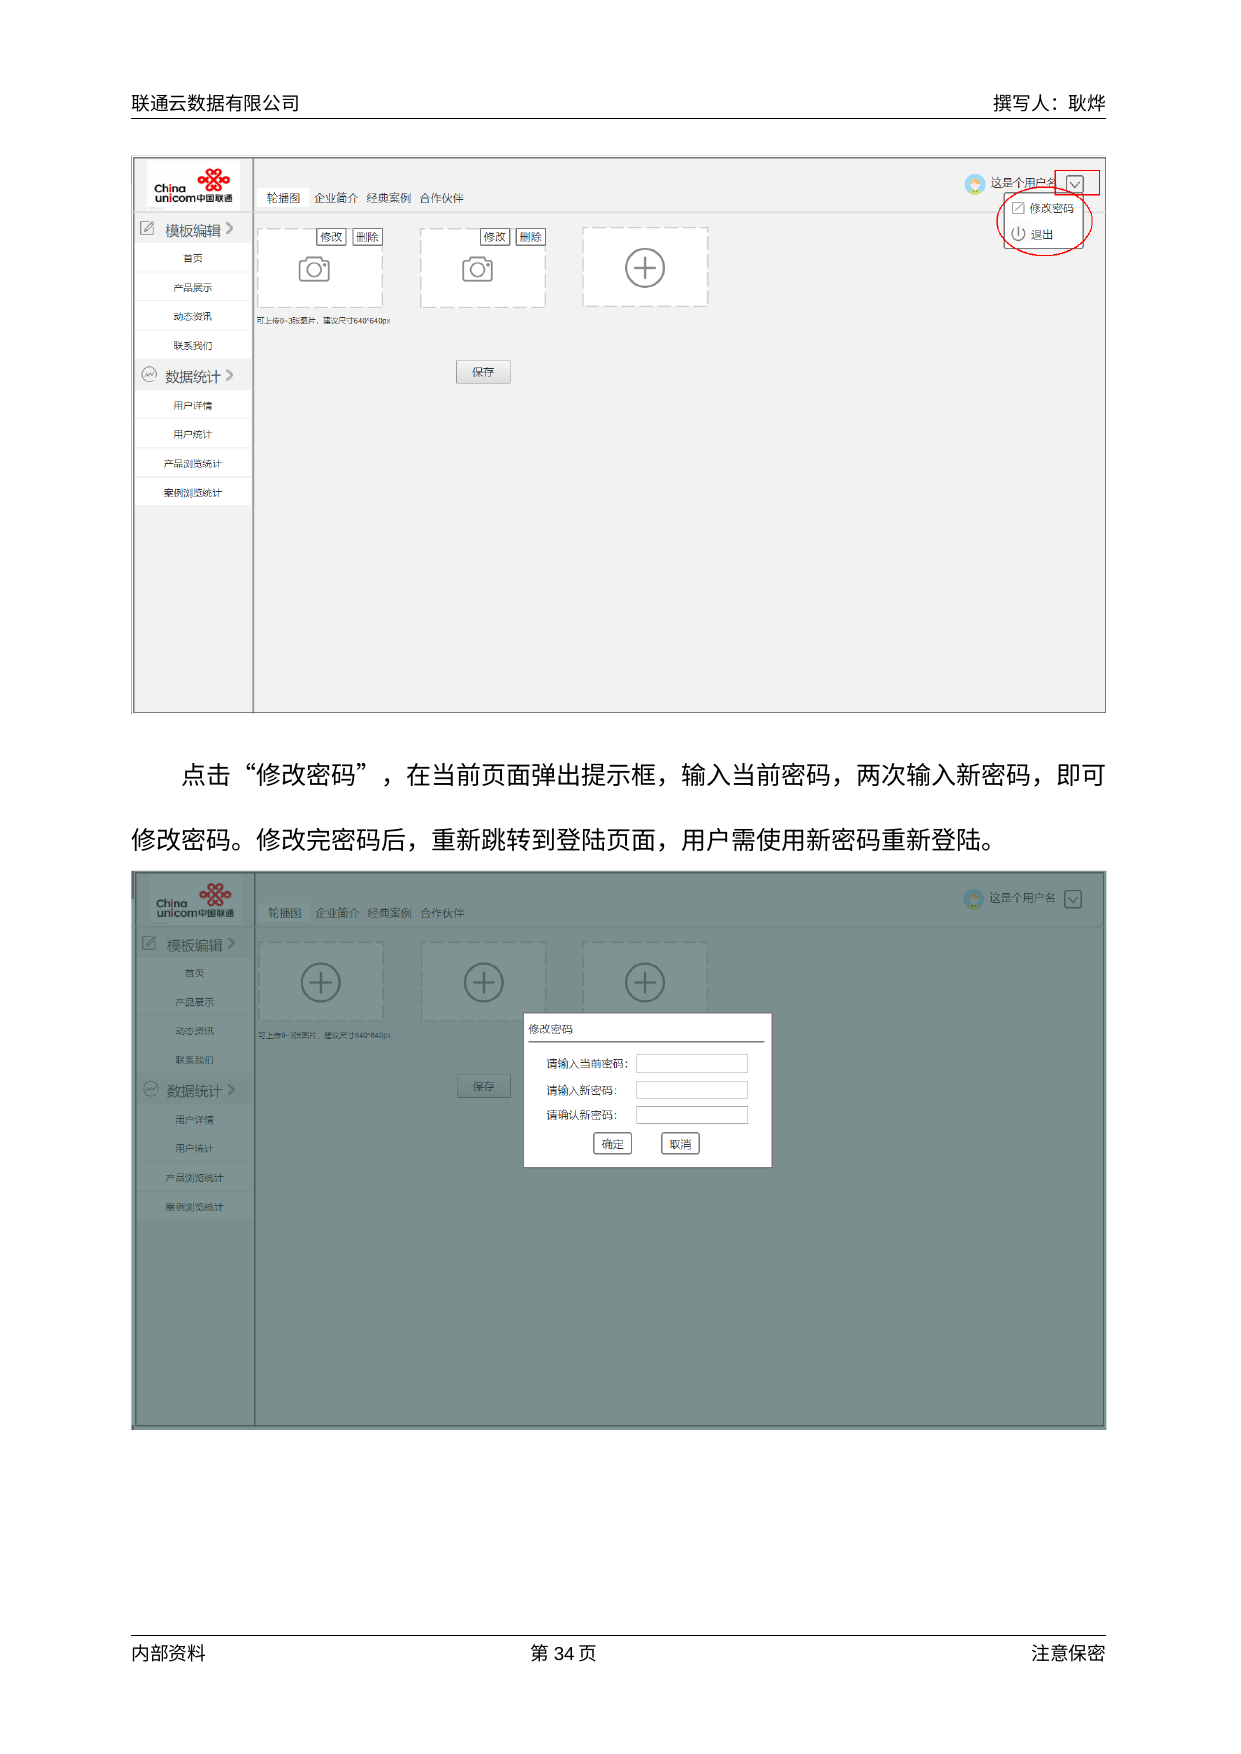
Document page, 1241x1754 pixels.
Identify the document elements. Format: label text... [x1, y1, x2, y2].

picture [131, 155, 1107, 714]
text 点击“修改密码”，在当前页面弹出提示框，输入当前密码，两次输入新密码，即可修改密码。修改完密码后，重新跳转到登陆页面，用户需使用新密码重新登陆。 [131, 741, 1106, 870]
picture [131, 870, 1107, 1430]
